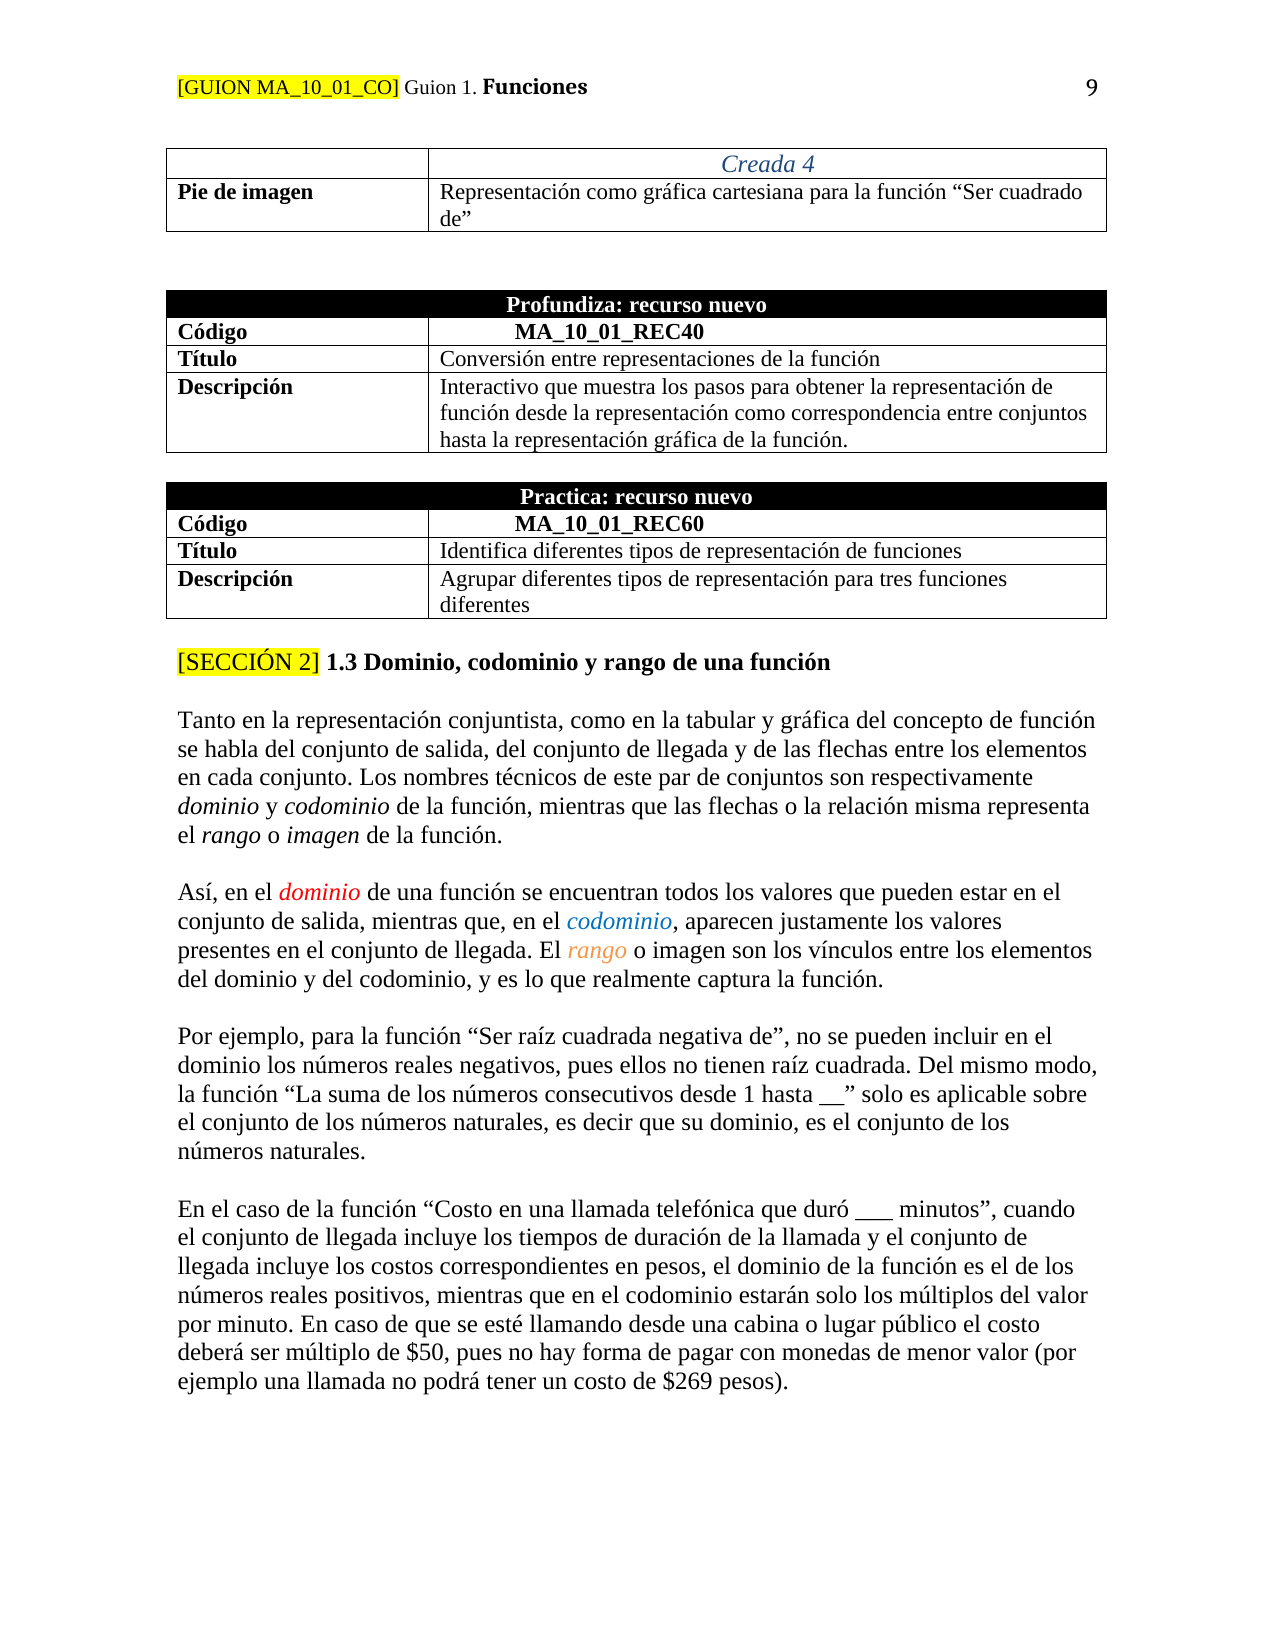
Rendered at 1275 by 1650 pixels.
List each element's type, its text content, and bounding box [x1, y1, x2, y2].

table_cell Interactivo que muestra los pasos para obtener la representación de función desde la representación como correspondencia entre conjuntos hasta la representación gráfica de la función. [429, 373, 1106, 452]
table_header Profundiza: recurso nuevo [167, 291, 1106, 317]
table_cell MA_10_01_REC60 [429, 510, 1106, 537]
table_cell Código [167, 510, 428, 537]
table_header Practica: recurso nuevo [167, 483, 1106, 509]
text Así, en el dominio de una función se encuentran todos los valores que pueden estar en el conjunto de salida, mientras que, en el codominio, aparecen justamente los valores presentes en el conjunto de llegada. El rango o imagen son los vínculos entre los elementos del dominio y del codominio, y es lo que realmente captura la función. [177, 877, 1098, 992]
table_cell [167, 149, 428, 177]
text Por ejemplo, para la función “Ser raíz cuadrada negativa de”, no se pueden incluir en el dominio los números reales negativos, pues ellos no tienen raíz cuadrada. Del mismo modo, la función “La suma de los números consecutivos desde 1 hasta __” solo es aplicable sobre el conjunto de los números naturales, es decir que su dominio, es el conjunto de los números naturales. [177, 1021, 1098, 1165]
table_cell Representación como gráfica cartesiana para la función “Ser cuadrado de” [429, 179, 1106, 231]
table_cell Código [167, 318, 428, 344]
table_cell MA_10_01_REC40 [429, 318, 1106, 344]
table_cell Pie de imagen [167, 179, 428, 231]
table_cell Descripción [167, 565, 428, 618]
table_cell Título [167, 538, 428, 564]
text [SECCIÓN 2] 1.3 Dominio, codominio y rango de una función [177, 647, 1098, 676]
table_cell Descripción [167, 373, 428, 452]
text En el caso de la función “Costo en una llamada telefónica que duró ___ minutos”, cuando el conjunto de llegada incluye los tiempos de duración de la llamada y el conjunto de llegada incluye los costos correspondientes en pesos, el dominio de la función es el de los números reales positivos, mientras que en el codominio estarán solo los múltiplos del valor por minuto. En caso de que se esté llamando desde una cabina o lugar público el costo deberá ser múltiplo de $50, pues no hay forma de pagar con monedas de menor valor (por ejemplo una llamada no podrá tener un costo de $269 pesos). [177, 1194, 1098, 1395]
text Tanto en la representación conjuntista, como en la tabular y gráfica del concepto de función se habla del conjunto de salida, del conjunto de llegada y de las flechas entre los elementos en cada conjunto. Los nombres técnicos de este par de conjuntos son respectivamente dominio y codominio de la función, mientras que las flechas o la relación misma representa el rango o imagen de la función. [177, 705, 1098, 849]
table_cell Título [167, 346, 428, 372]
table_cell Agrupar diferentes tipos de representación para tres funciones diferentes [429, 565, 1106, 618]
table_cell Conversión entre representaciones de la función [429, 346, 1106, 372]
table_cell Identifica diferentes tipos de representación de funciones [429, 538, 1106, 564]
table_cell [429, 149, 1106, 177]
